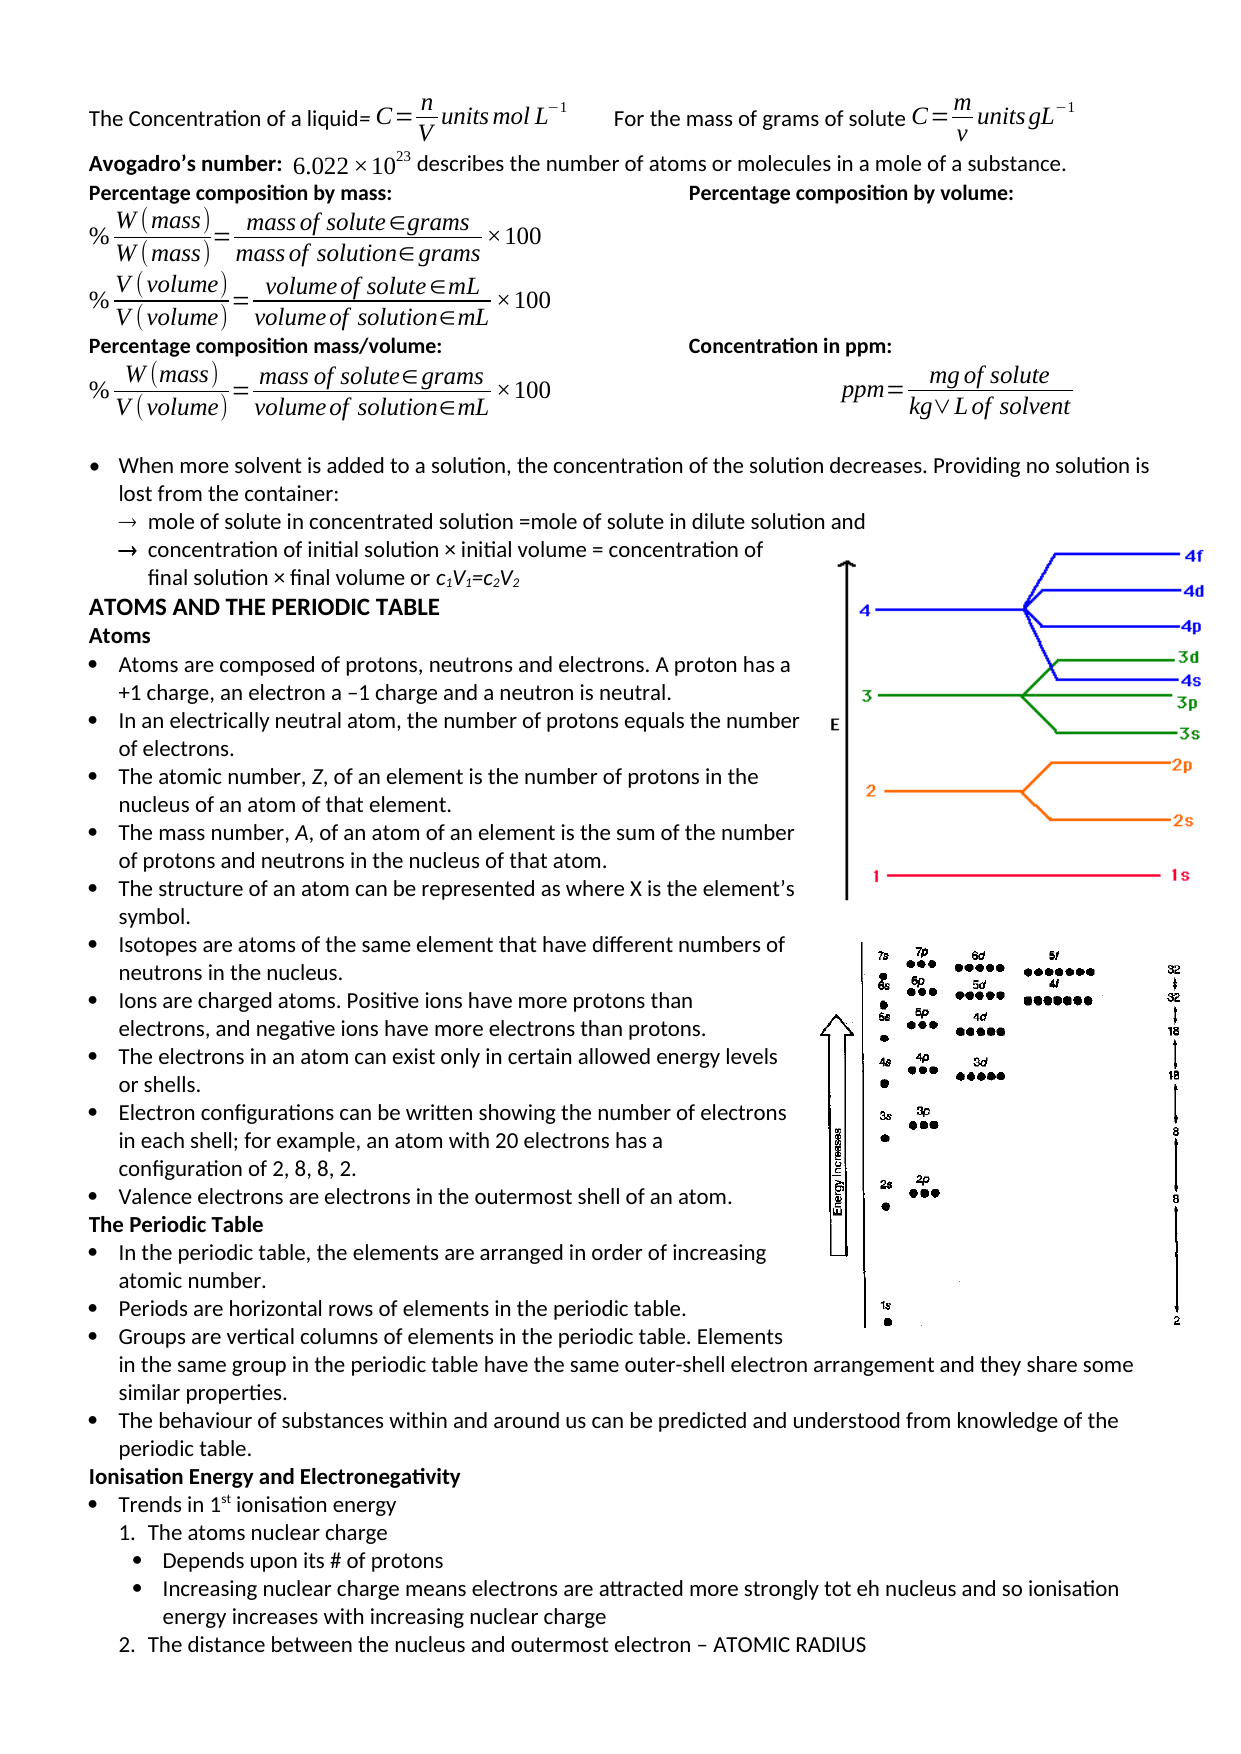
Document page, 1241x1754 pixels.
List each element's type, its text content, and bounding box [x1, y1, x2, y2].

text Avogadro’s number: describes the number of atoms or molecules in a mole of a substance. [89, 148, 1152, 179]
text Ionisation Energy and Electronegativity [89, 1462, 1152, 1490]
text ATOMS AND THE PERIODIC TABLE [89, 591, 821, 622]
list The electrons in an atom can exist only in certain allowed energy levels or shells. [89, 1042, 809, 1098]
text Atoms [89, 622, 821, 650]
list The distance between the nucleus and outermost electron – ATOMIC RADIUS [118, 1630, 1152, 1658]
picture [809, 545, 1210, 1336]
list The mass number, A, of an atom of an element is the sum of the number of protons and neutrons in the nucleus of that atom. [89, 818, 821, 874]
list The atoms nuclear charge [118, 1518, 1152, 1546]
list Groups are vertical columns of elements in the periodic table. Elements in the same group in the periodic table have the same outer-shell electron arrangement and they share some similar properties. [89, 1322, 1152, 1406]
list When more solvent is added to a solution, the concentration of the solution decreases. Providing no solution is lost from the container: [89, 451, 1152, 507]
list Electron configurations can be written showing the number of electrons in each shell; for example, an atom with 20 electrons has a configuration of 2, 8, 8, 2. [89, 1098, 809, 1182]
list Depends upon its # of protons [133, 1546, 1152, 1574]
list In the periodic table, the elements are arranged in order of increasing atomic number. [89, 1238, 809, 1294]
list In an electrically neutral atom, the number of protons equals the number of electrons. [89, 706, 821, 762]
text The Concentration of a liquid= For the mass of grams of solute [89, 89, 1152, 148]
list concentration of initial solution × initial volume = concentration of final solution × final volume or c1V1=c2V2 [118, 535, 1152, 591]
text Percentage composition mass/volume: Concentration in ppm: [89, 333, 1152, 359]
list Ions are charged atoms. Positive ions have more protons than electrons, and negative ions have more electrons than protons. [89, 986, 809, 1042]
text Percentage composition by mass: Percentage composition by volume: [89, 179, 1152, 205]
list Periods are horizontal rows of elements in the periodic table. [89, 1294, 809, 1322]
list The structure of an atom can be represented as where X is the element’s symbol. [89, 874, 821, 930]
list mole of solute in concentrated solution =mole of solute in dilute solution and [118, 507, 1152, 535]
list Valence electrons are electrons in the outermost shell of an atom. [89, 1182, 809, 1210]
list The atomic number, Z, of an element is the number of protons in the nucleus of an atom of that element. [89, 762, 821, 818]
list Increasing nuclear charge means electrons are attracted more strongly tot eh nucleus and so ionisation energy increases with increasing nuclear charge [133, 1574, 1152, 1630]
list Isotopes are atoms of the same element that have different numbers of neutrons in the nucleus. [89, 930, 809, 986]
list The behaviour of substances within and around us can be predicted and understood from knowledge of the periodic table. [89, 1406, 1152, 1462]
list Atoms are composed of protons, neutrons and electrons. A proton has a +1 charge, an electron a –1 charge and a neutron is neutral. [89, 650, 821, 706]
list Trends in 1st ionisation energy [89, 1490, 1152, 1518]
text The Periodic Table [89, 1210, 809, 1238]
